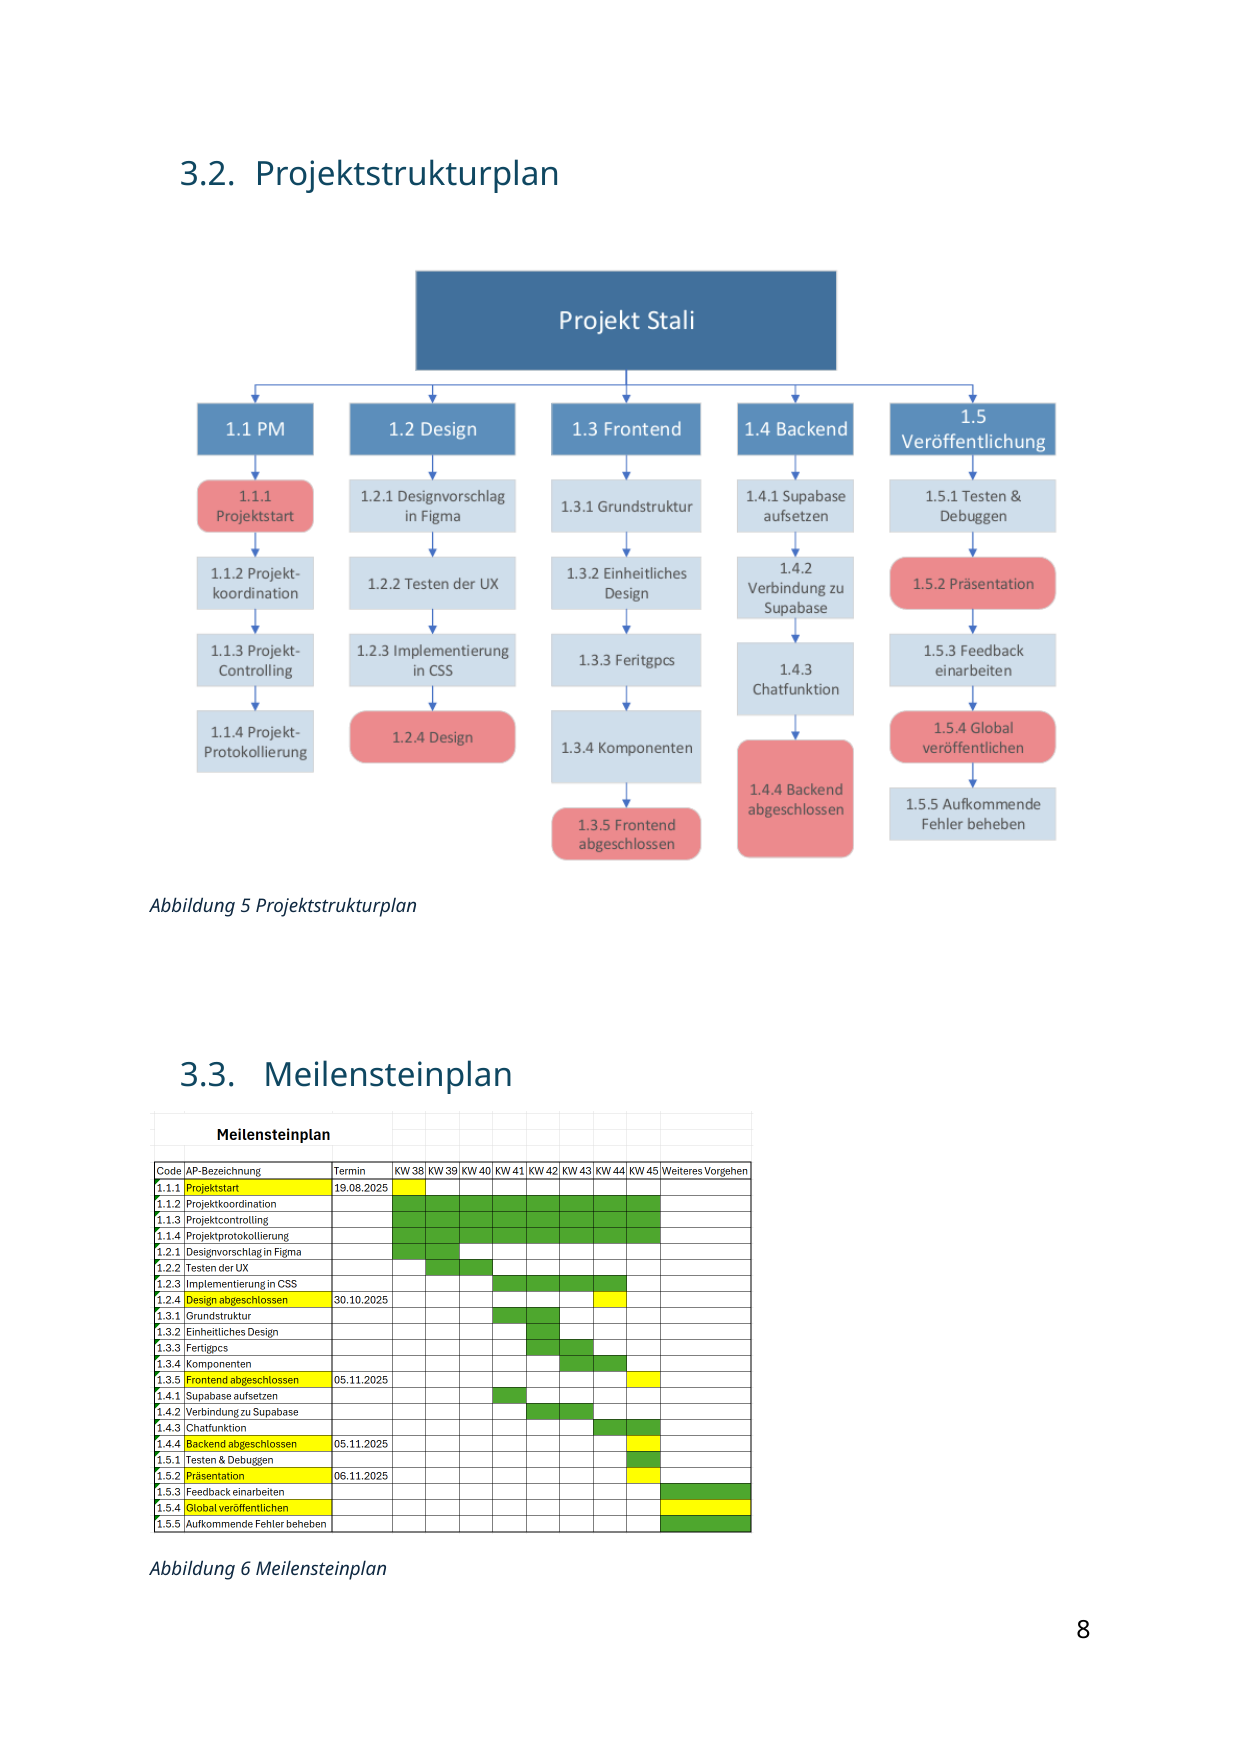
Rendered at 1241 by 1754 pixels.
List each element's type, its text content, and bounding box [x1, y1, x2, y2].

picture [150, 210, 1091, 871]
subtitle Meilensteinplan [179, 1051, 1090, 1096]
text Abbildung Meilensteinplan [150, 1556, 1090, 1581]
picture [150, 1111, 754, 1534]
text Abbildung Projektstrukturplan [150, 893, 1090, 918]
subtitle Projektstrukturplan [179, 150, 1090, 195]
